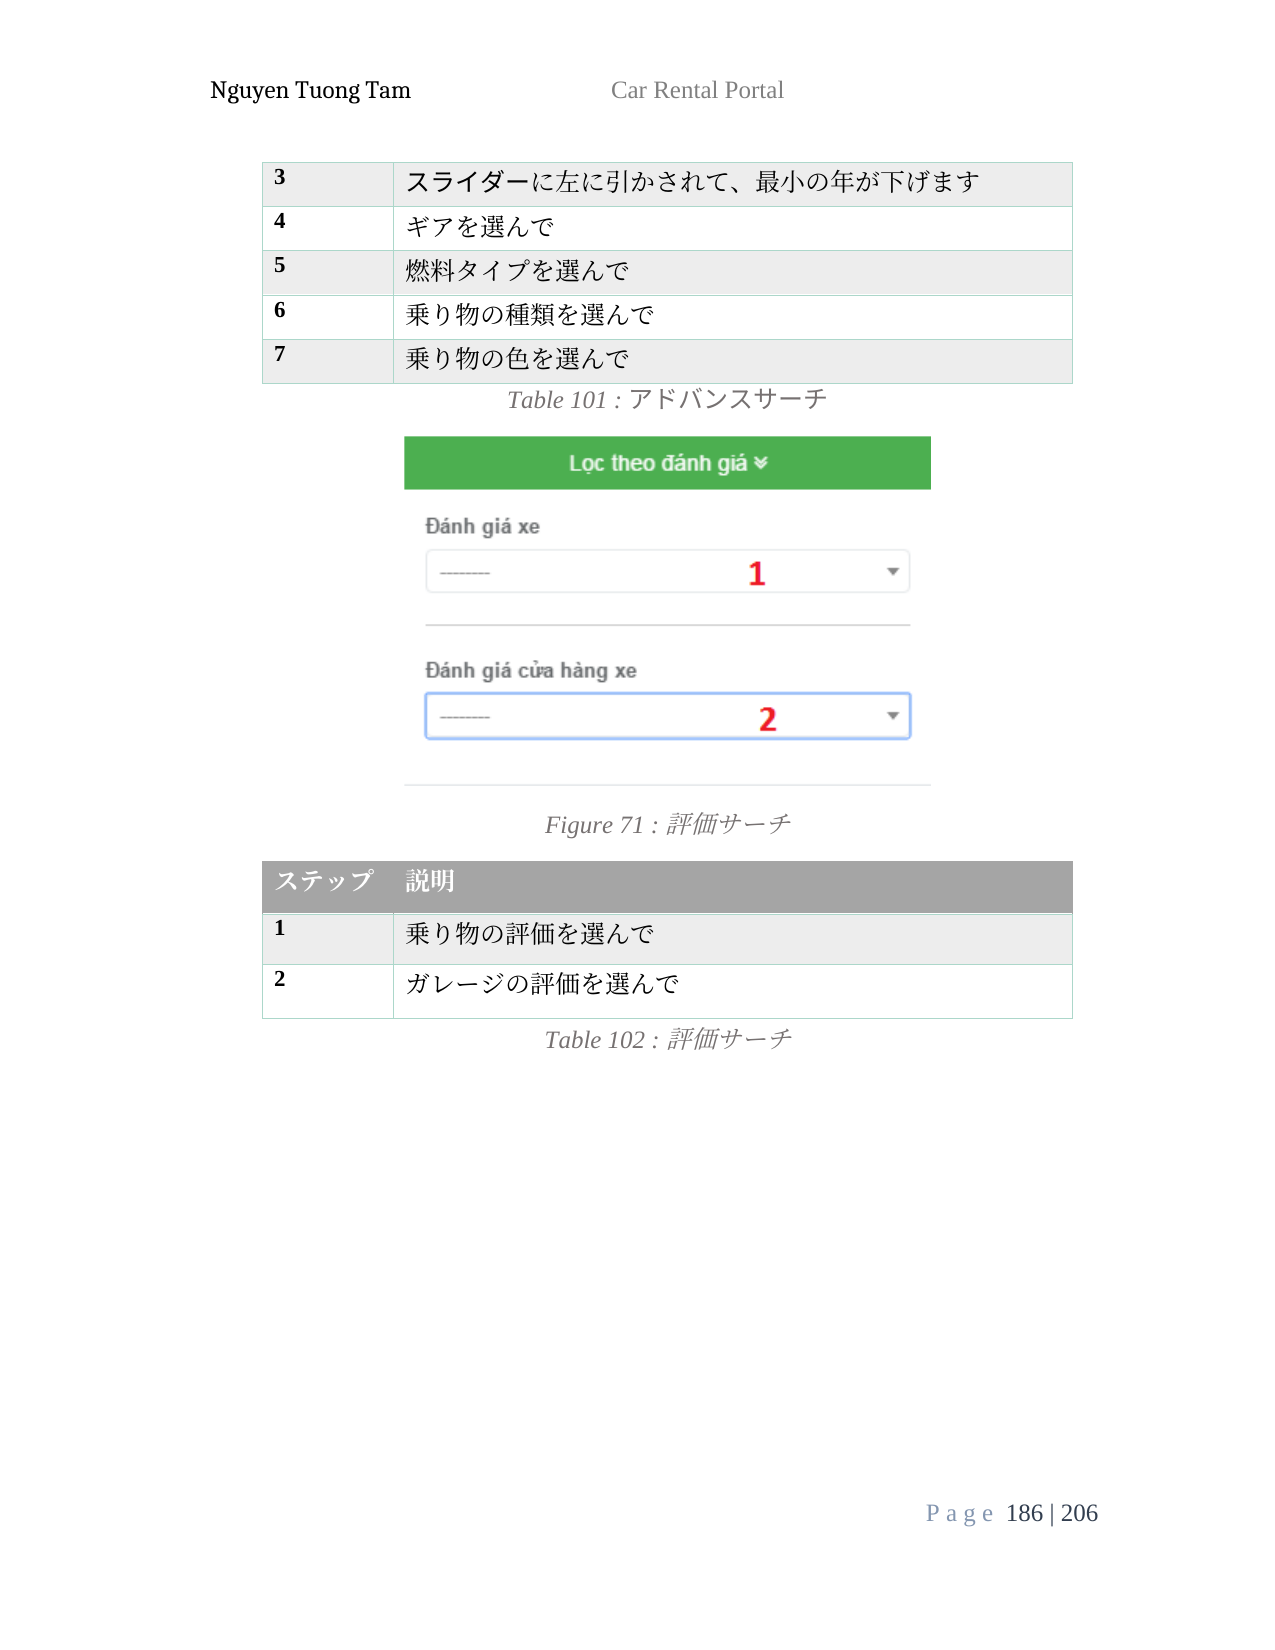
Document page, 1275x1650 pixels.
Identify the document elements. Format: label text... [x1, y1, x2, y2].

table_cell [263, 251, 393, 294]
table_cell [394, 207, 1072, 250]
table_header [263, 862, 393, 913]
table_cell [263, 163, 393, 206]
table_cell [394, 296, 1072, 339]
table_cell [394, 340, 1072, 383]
text Figure 71 : 評価サーチ [210, 804, 1125, 840]
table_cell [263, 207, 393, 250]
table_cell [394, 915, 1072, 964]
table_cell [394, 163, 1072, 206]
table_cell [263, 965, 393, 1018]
text Table 102 : 評価サーチ [210, 1019, 1125, 1055]
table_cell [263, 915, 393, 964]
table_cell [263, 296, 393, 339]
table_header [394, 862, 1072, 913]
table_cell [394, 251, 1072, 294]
text Table 101 : アドバンスサーチ [210, 384, 1125, 414]
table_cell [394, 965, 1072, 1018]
picture [404, 435, 931, 786]
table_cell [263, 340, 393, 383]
